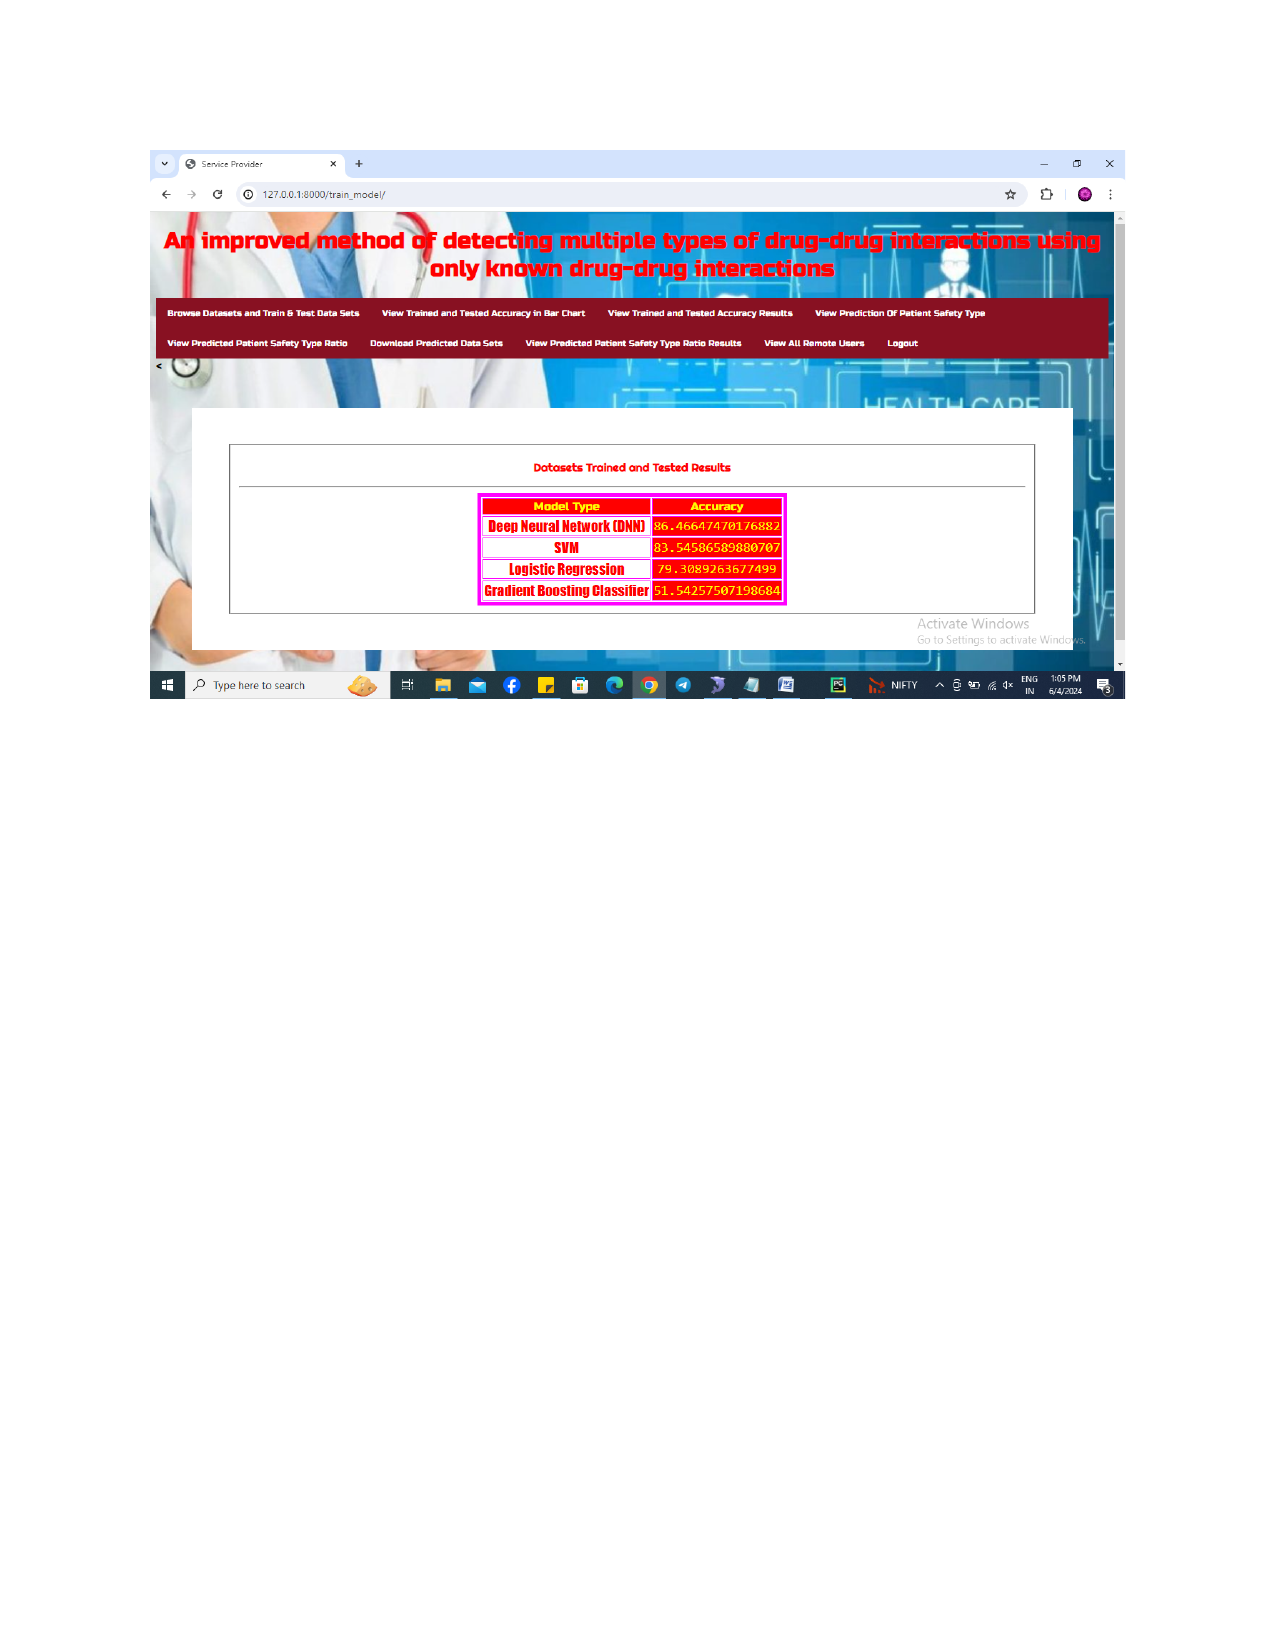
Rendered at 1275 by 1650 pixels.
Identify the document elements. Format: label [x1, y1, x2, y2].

picture [150, 150, 1125, 699]
